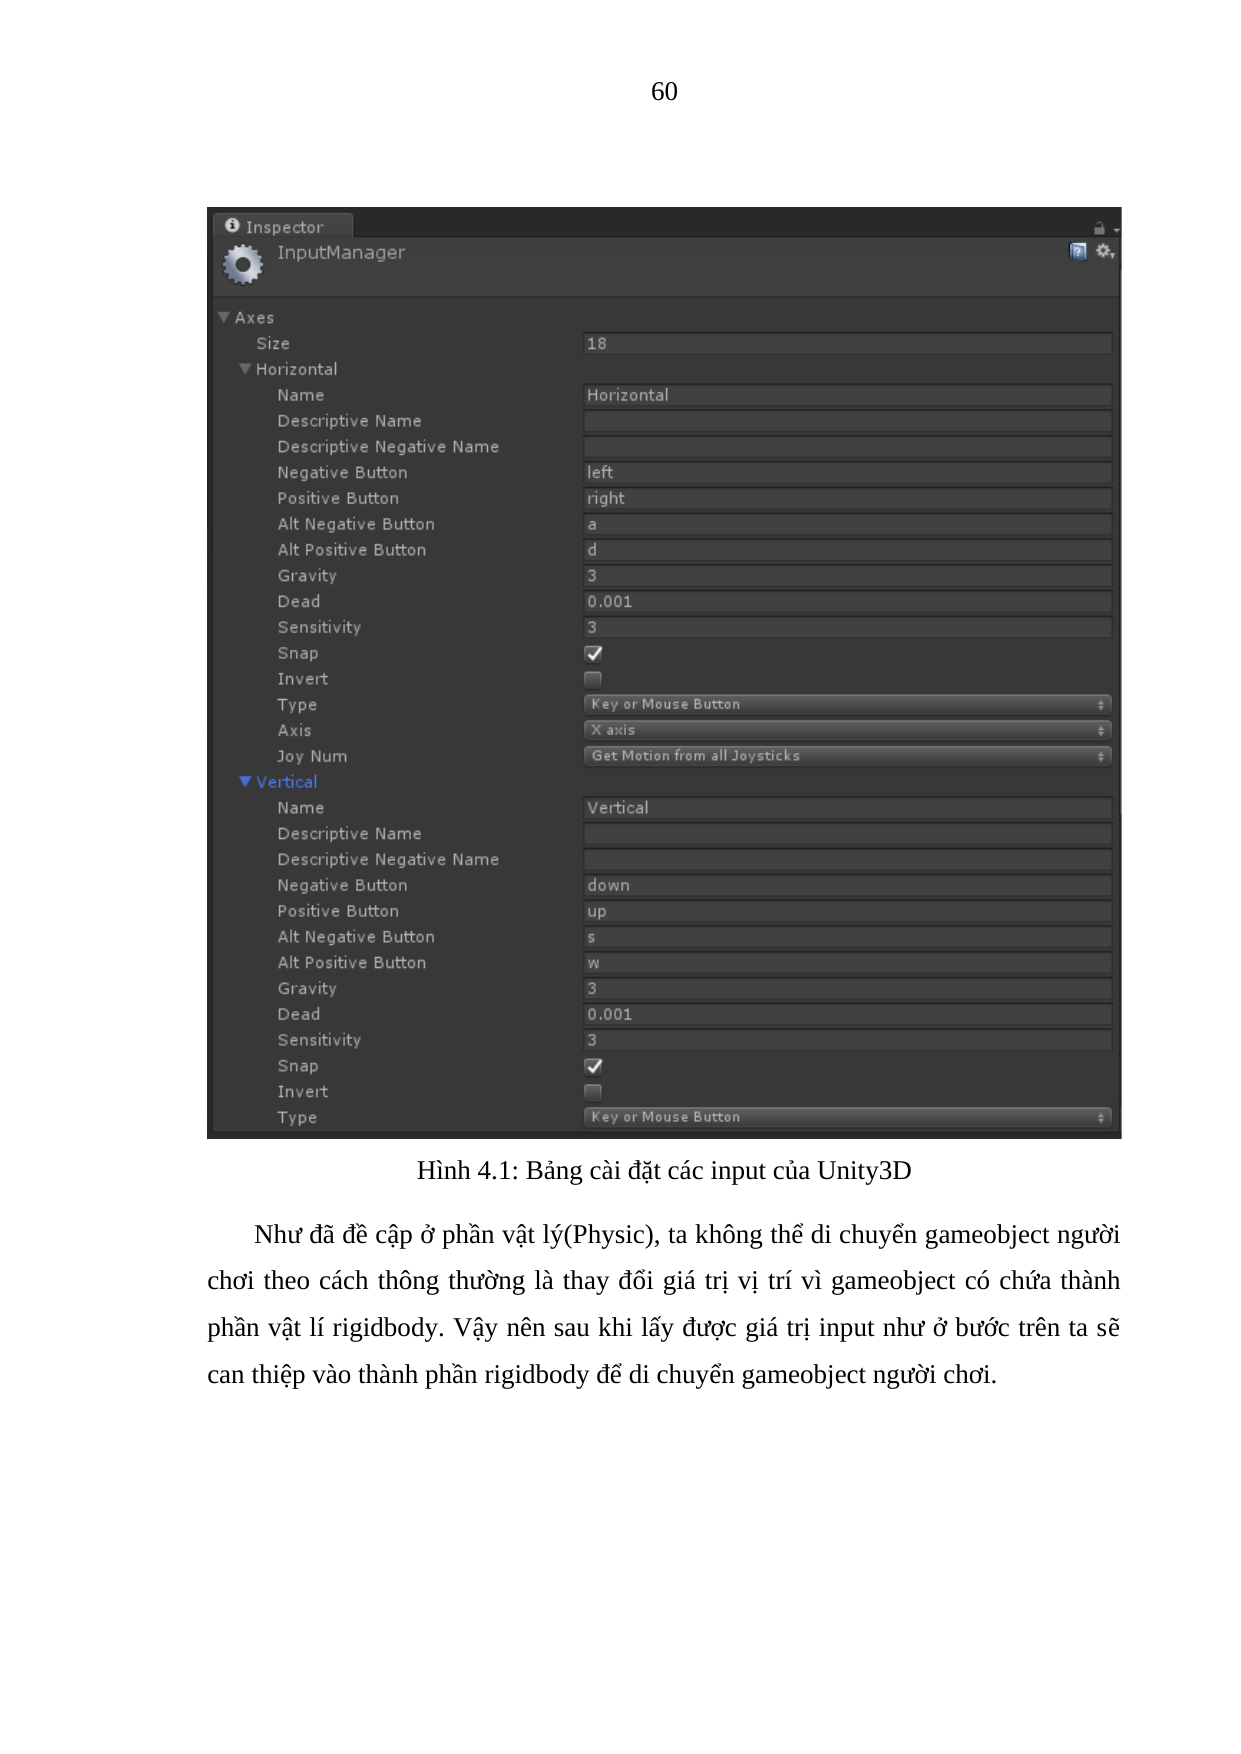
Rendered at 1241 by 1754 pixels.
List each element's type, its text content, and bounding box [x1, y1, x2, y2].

text Như đã đề cập ở phần vật lý(Physic), ta không thể di chuyển gameobject người chơi theo cách thông thường là thay đổi giá trị vị trí vì gameobject có chứa thành phần vật lí rigidbody. Vậy nên sau khi lấy được giá trị input như ở bước trên ta sẽ can thiệp vào thành phần rigidbody để di chuyển gameobject người chơi. [207, 1218, 1122, 1389]
picture [207, 207, 1122, 1139]
text Hình 4.1: Bảng cài đặt các input của Unity3D [207, 1139, 1122, 1186]
